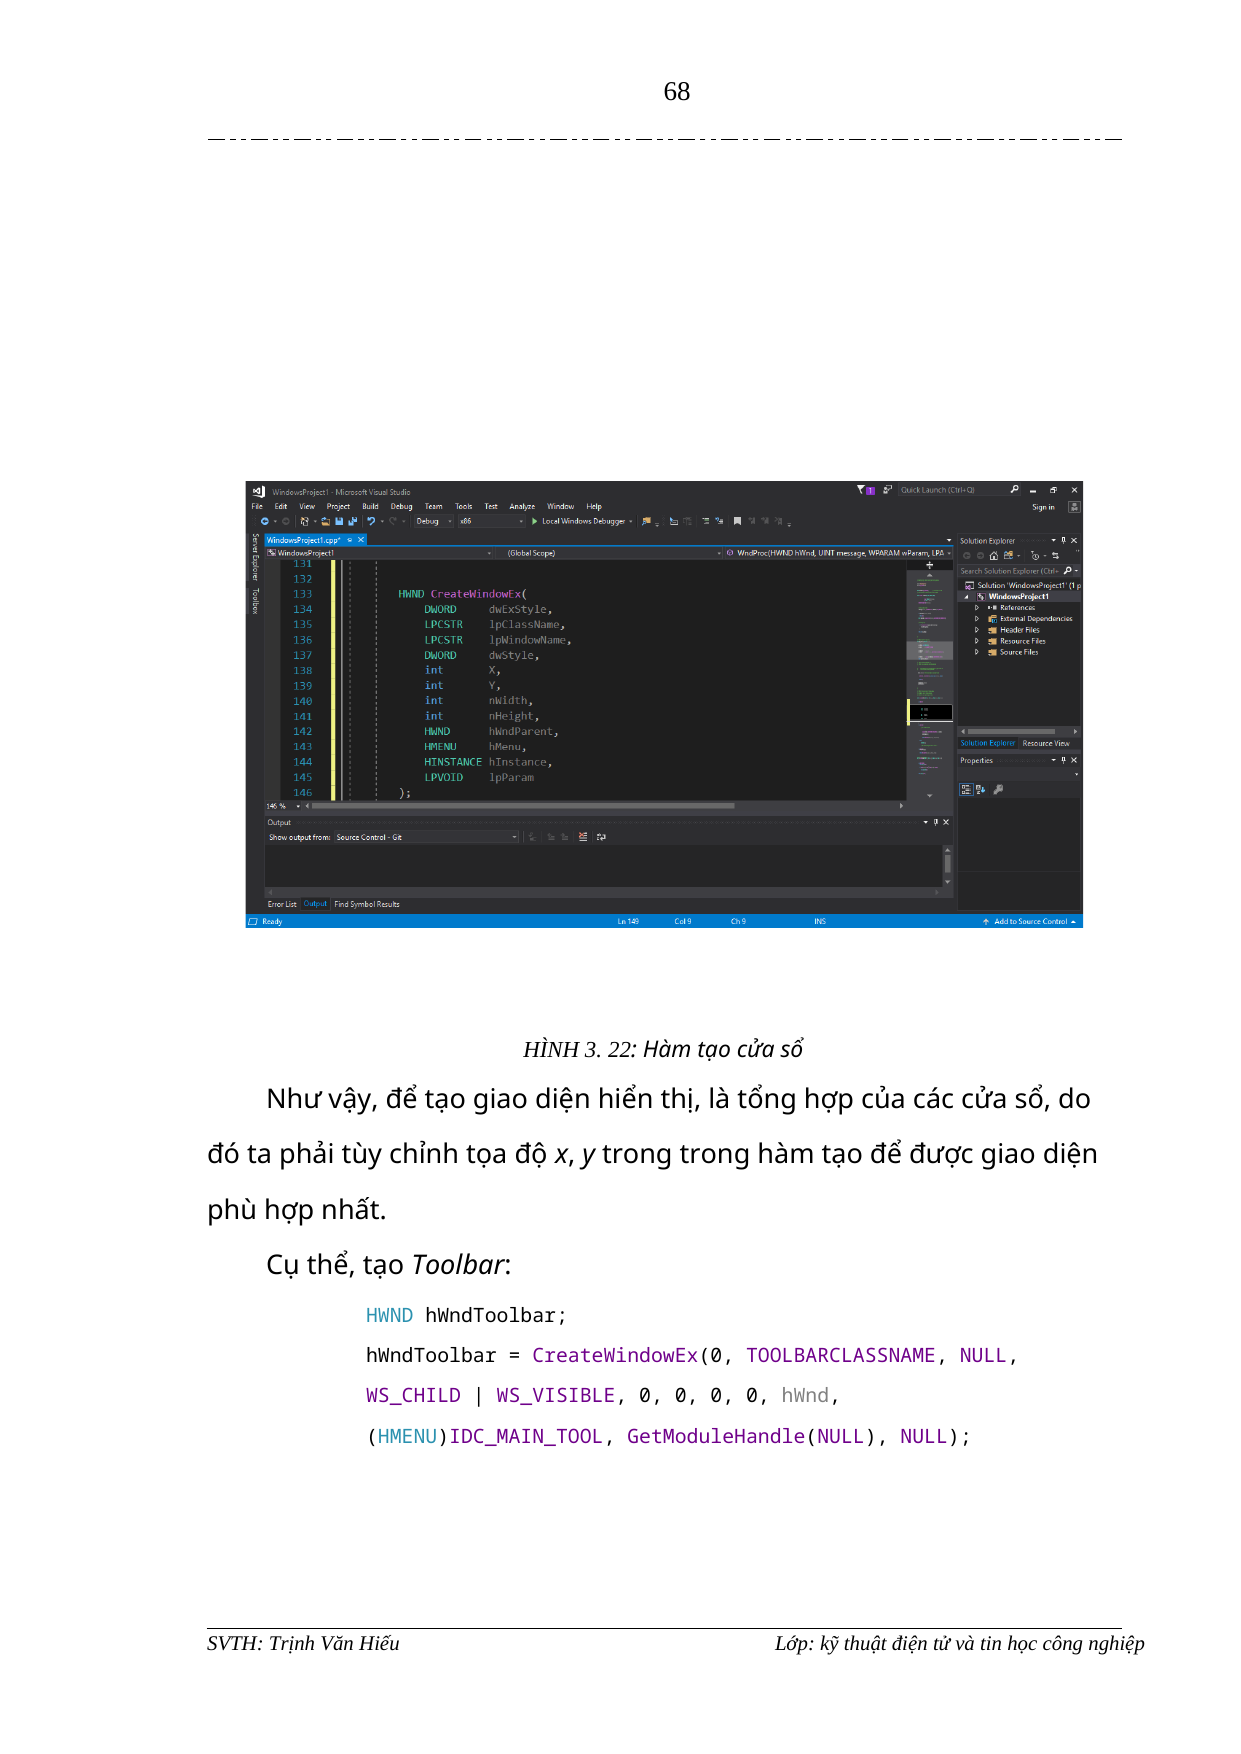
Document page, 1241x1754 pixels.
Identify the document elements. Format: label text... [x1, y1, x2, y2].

text HÌNH 3. 22: Hàm tạo cửa sổ [207, 1033, 1122, 1064]
list Cụ thể, tạo Toolbar: [207, 1246, 1122, 1282]
picture [245, 481, 1084, 928]
list Như vậy, để tạo giao diện hiển thị, là tổng hợp của các cửa sổ, do đó ta phải tùy chỉnh tọa độ x, y trong trong hàm tạo để được giao diện phù hợp nhất. [207, 1079, 1122, 1227]
table_header HWND hWndToolbar; hWndToolbar = CreateWindowEx(0, TOOLBARCLASSNAME, NULL, WS_CHILD | WS_VISIBLE, 0, 0, 0, 0, hWnd, (HMENU)IDC_MAIN_TOOL, GetModuleHandle(NULL), NULL); [355, 1301, 1107, 1464]
